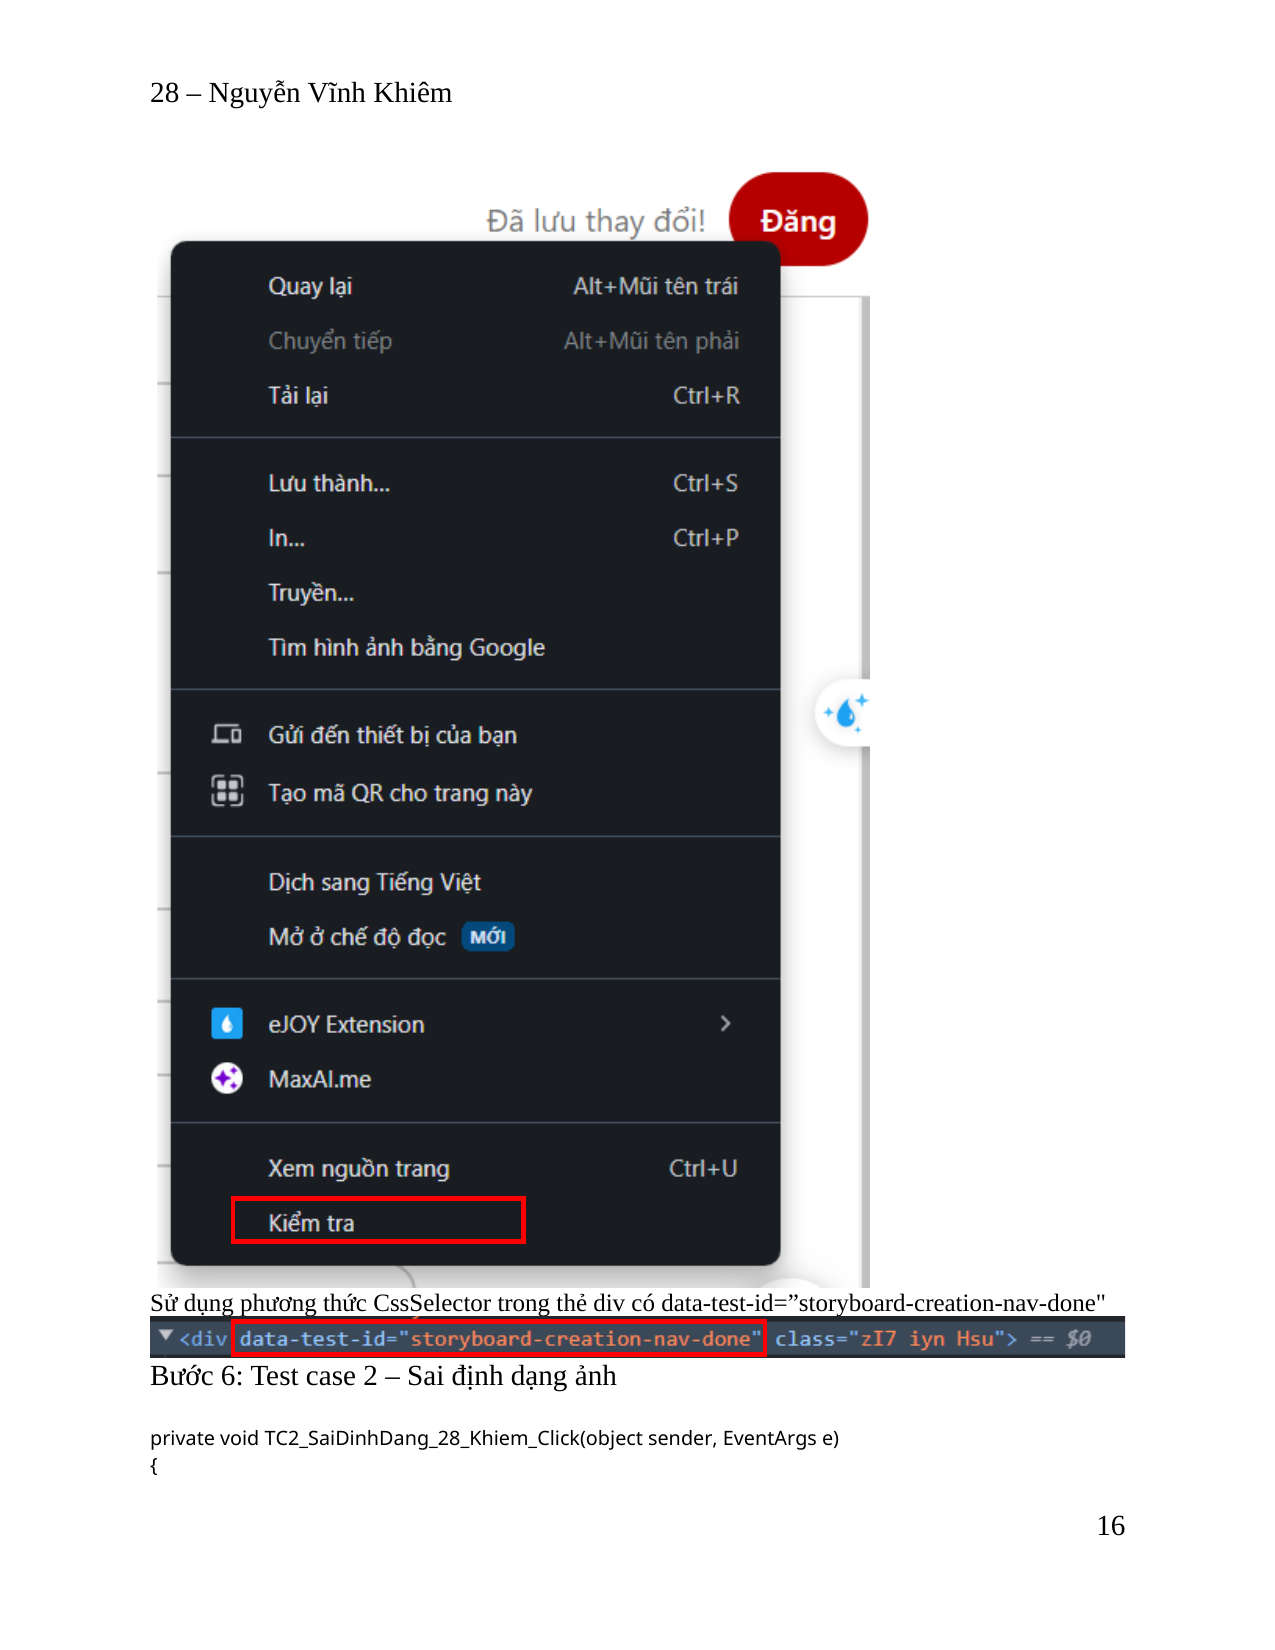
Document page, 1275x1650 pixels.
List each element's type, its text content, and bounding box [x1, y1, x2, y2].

picture [157, 150, 870, 1288]
text Sử dụng phương thức CssSelector trong thẻ div có data-test-id=”storyboard-creation-nav-done" [150, 1288, 1125, 1316]
picture [150, 1316, 1125, 1358]
text private void TC2_SaiDinhDang_28_Khiem_Click(object sender, EventArgs e) [150, 1424, 1125, 1452]
text { [150, 1452, 1125, 1478]
text Bước 6: Test case 2 – Sai định dạng ảnh [150, 1358, 1125, 1391]
